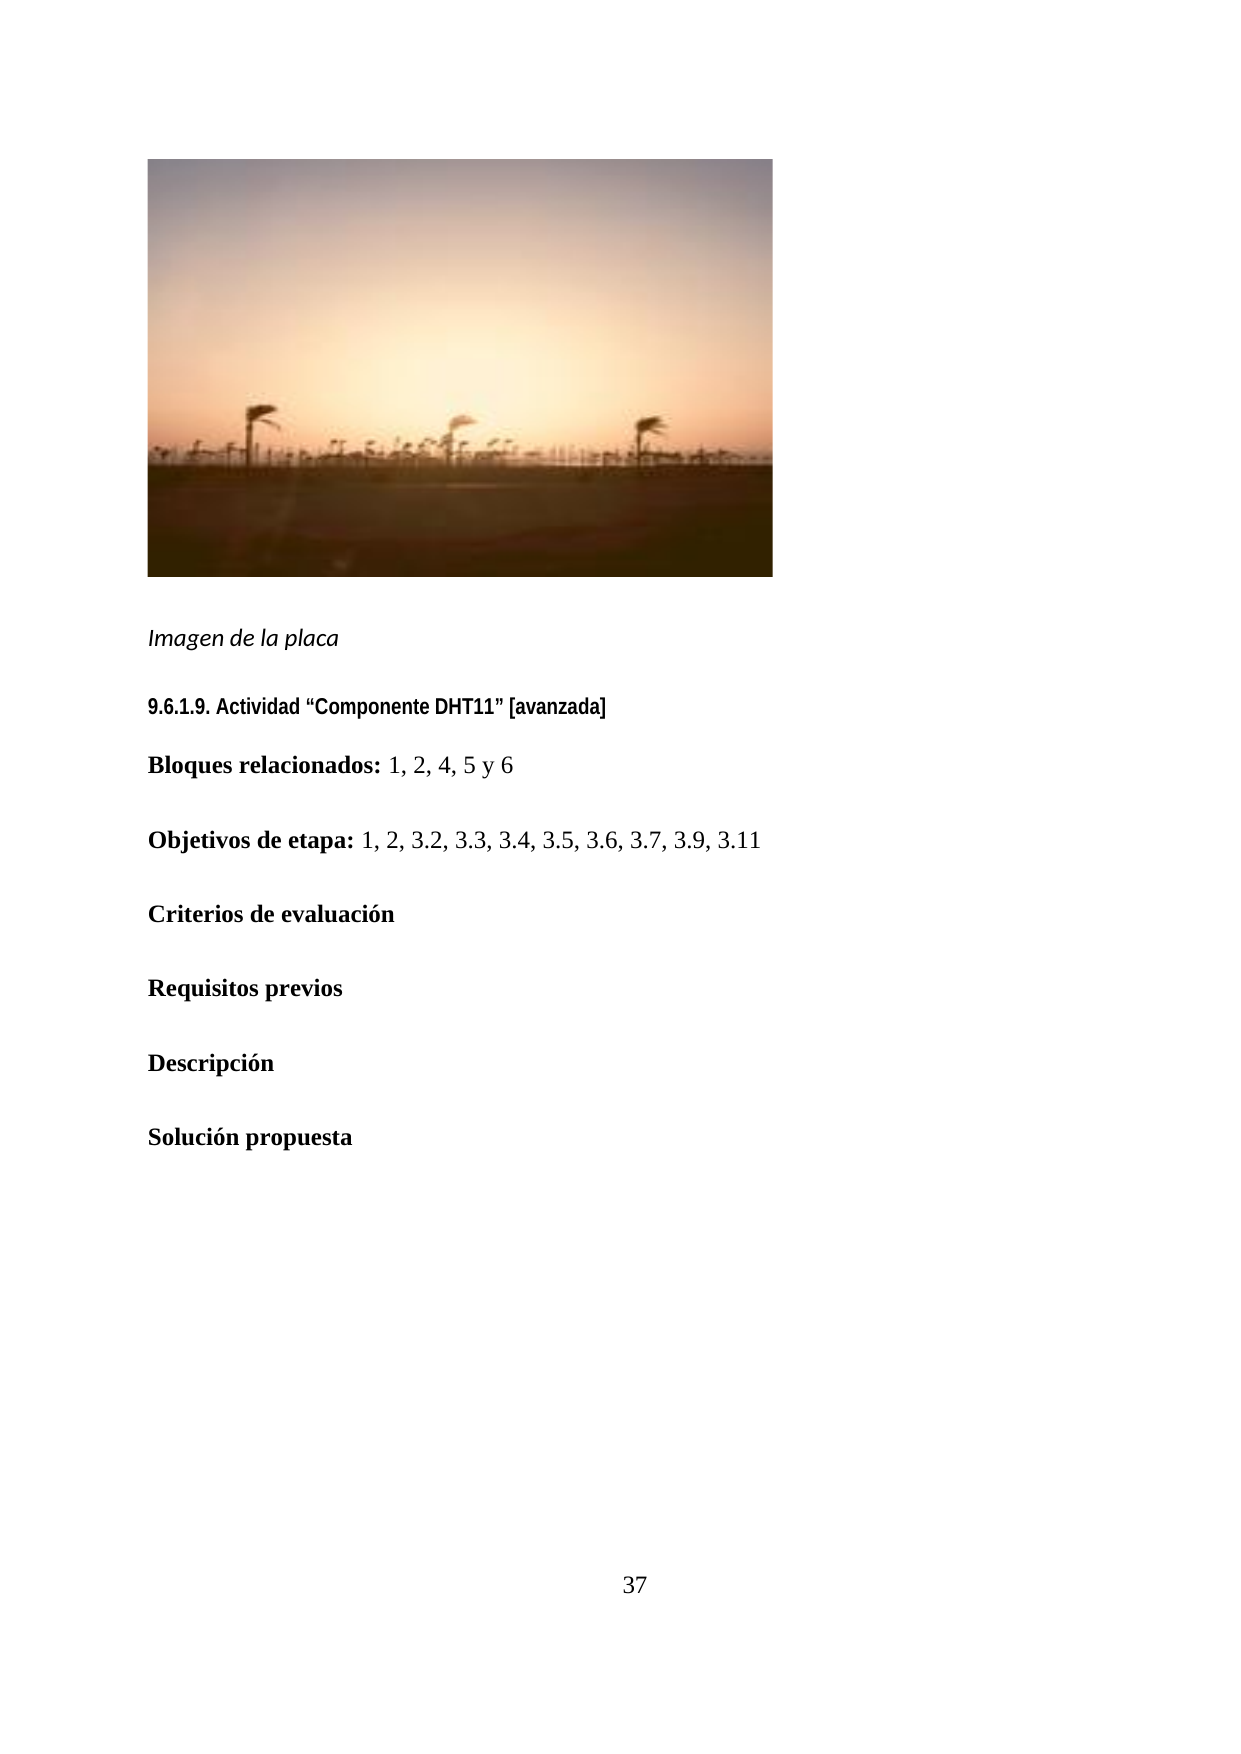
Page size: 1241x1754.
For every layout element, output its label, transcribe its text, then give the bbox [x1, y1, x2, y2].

text Criterios de evaluación [148, 899, 1122, 928]
text Objetivos de etapa: 1, 2, 3.2, 3.3, 3.4, 3.5, 3.6, 3.7, 3.9, 3.11 [148, 825, 1122, 853]
text Descripción [148, 1048, 1122, 1077]
picture [147, 159, 773, 577]
text Bloques relacionados: 1, 2, 4, 5 y 6 [148, 750, 1122, 779]
text Imagen de la placa [148, 622, 1122, 653]
text Solución propuesta [148, 1122, 1122, 1151]
text Requisitos previos [148, 973, 1122, 1002]
subtitle Actividad “Componente DHT11” [avanzada] [148, 693, 1122, 719]
